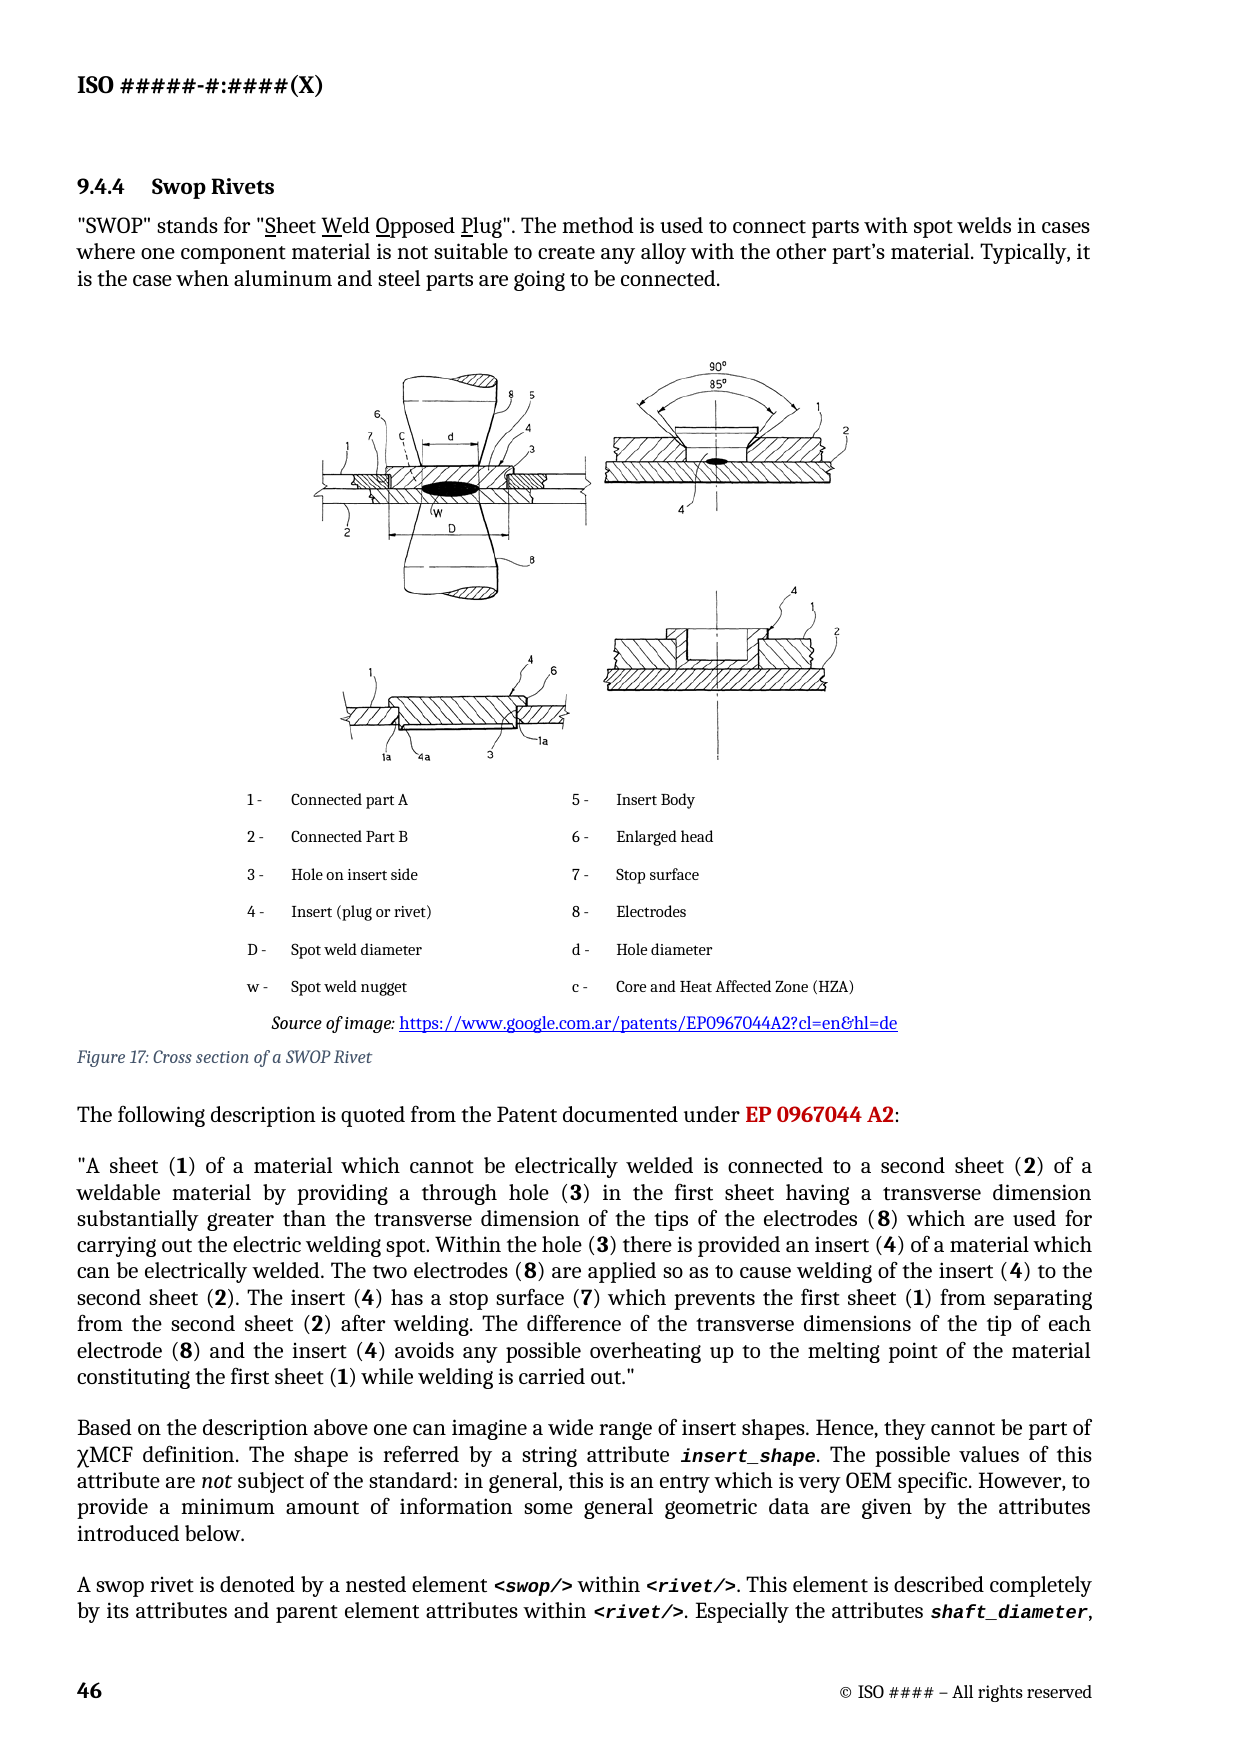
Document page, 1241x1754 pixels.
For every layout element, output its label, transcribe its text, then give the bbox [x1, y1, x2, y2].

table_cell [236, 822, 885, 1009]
text "SWOP" stands for "Sheet Weld Opposed Plug". The method is used to connect parts with spot welds in cases where one component material is not suitable to create any alloy with the other part’s material. Typically, it is the case when aluminum and steel parts are going to be connected. [77, 213, 1092, 292]
picture [296, 343, 874, 772]
text The following description is quoted from the Patent documented under EP 0967044 A2: [77, 1102, 1092, 1128]
text Figure 17: Cross section of a SWOP Rivet [77, 1047, 1092, 1068]
text Based on the description above one can imagine a wide range of insert shapes. Hence, they cannot be part of χMCF definition. The shape is referred by a string attribute insert_shape. The possible values of this attribute are not subject of the standard: in general, this is an entry which is very OEM specific. However, to provide a minimum amount of information some general geometric data are given by the attributes introduced below. [77, 1415, 1092, 1547]
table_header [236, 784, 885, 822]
subtitle Swop Rivets [77, 174, 1092, 200]
text "A sheet (1) of a material which cannot be electrically welded is connected to a second sheet (2) of a weldable material by providing a through hole (3) in the first sheet having a transverse dimension substantially greater than the transverse dimension of the tips of the electrodes (8) which are used for carrying out the electric welding spot. Within the hole (3) there is provided an insert (4) of a material which can be electrically welded. The two electrodes (8) are applied so as to cause welding of the insert (4) to the second sheet (2). The insert (4) has a stop surface (7) which prevents the first sheet (1) from separating from the second sheet (2) after welding. The difference of the transverse dimensions of the tip of each electrode (8) and the insert (4) avoids any possible overheating up to the melting point of the material constituting the first sheet (1) while welding is carried out." [77, 1153, 1092, 1390]
text Source of image: https://www.google.com.ar/patents/EP0967044A2?cl=en&hl=de [77, 1009, 1092, 1034]
